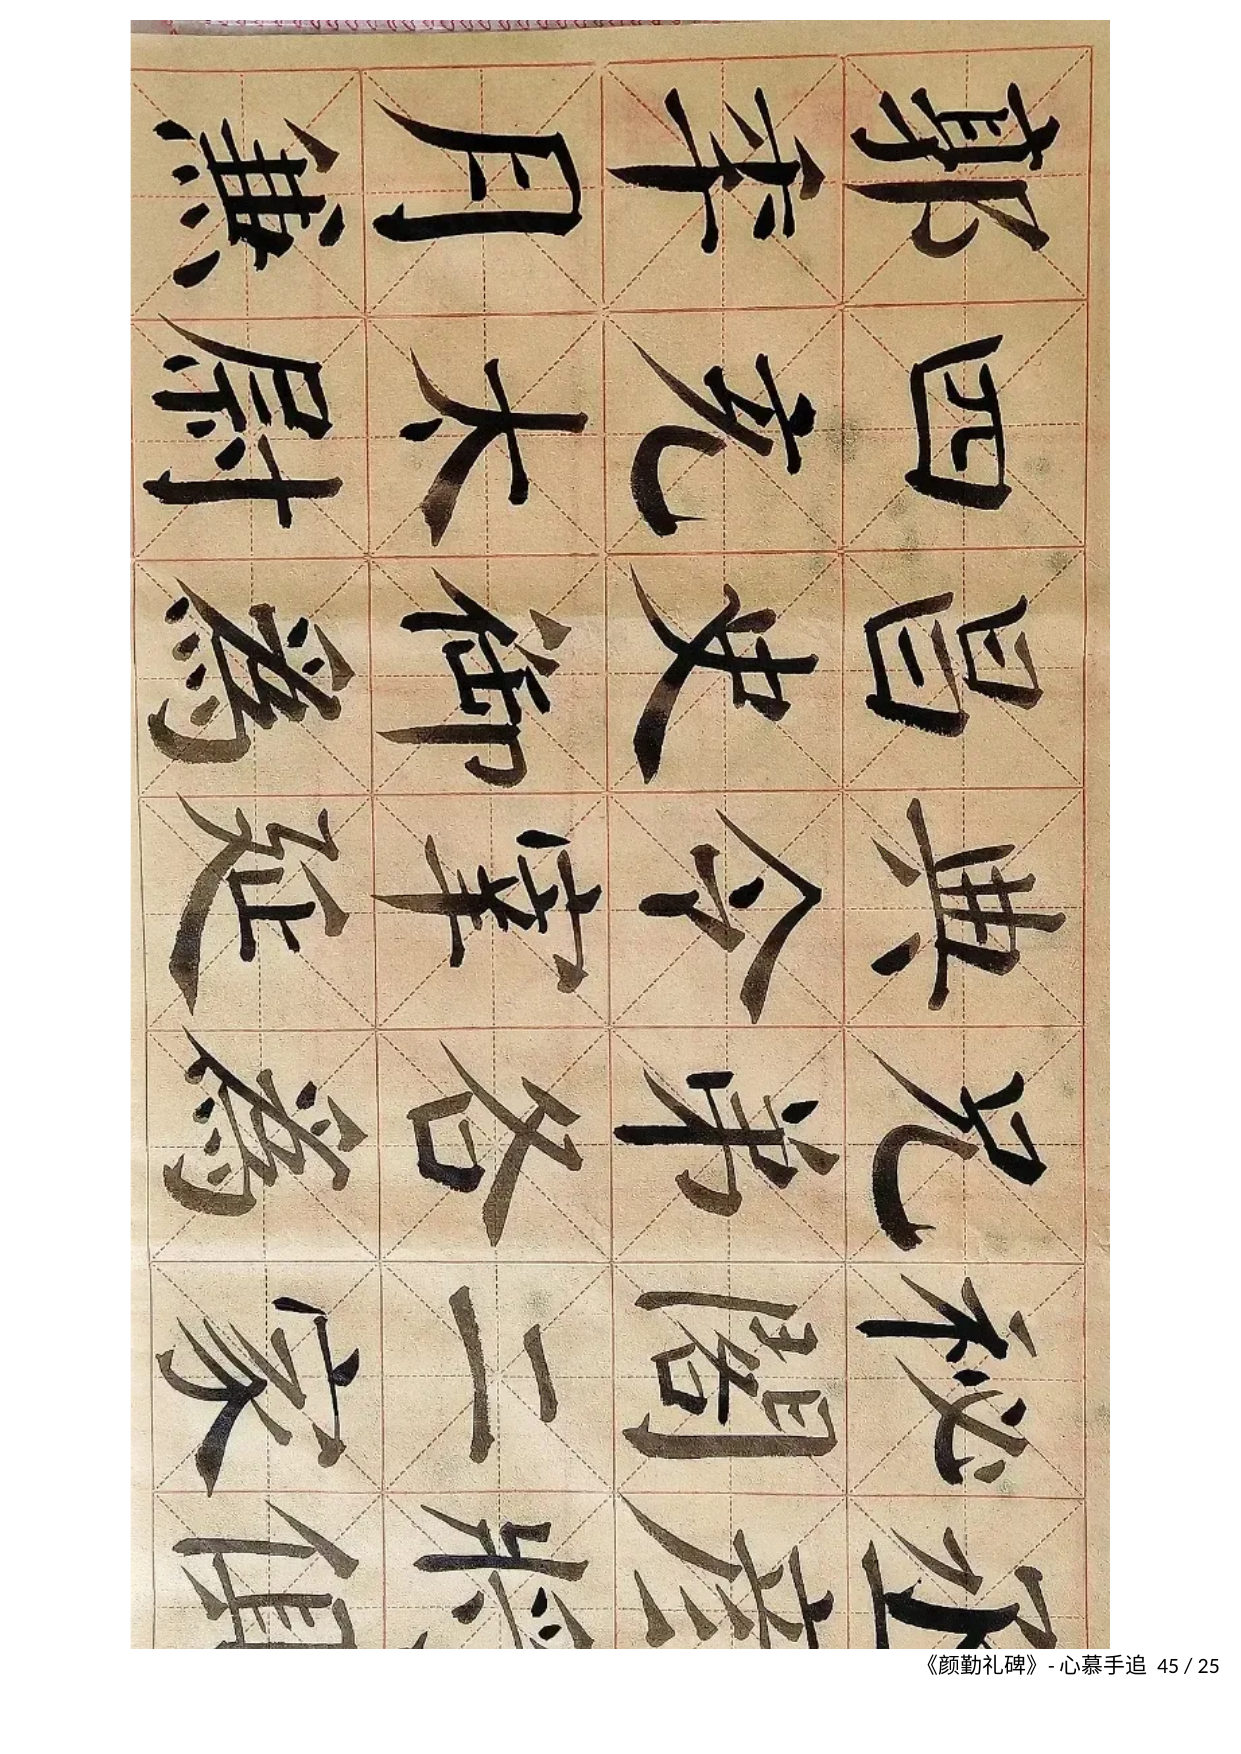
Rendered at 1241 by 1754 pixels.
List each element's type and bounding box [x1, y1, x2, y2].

picture [130, 20, 1110, 1649]
